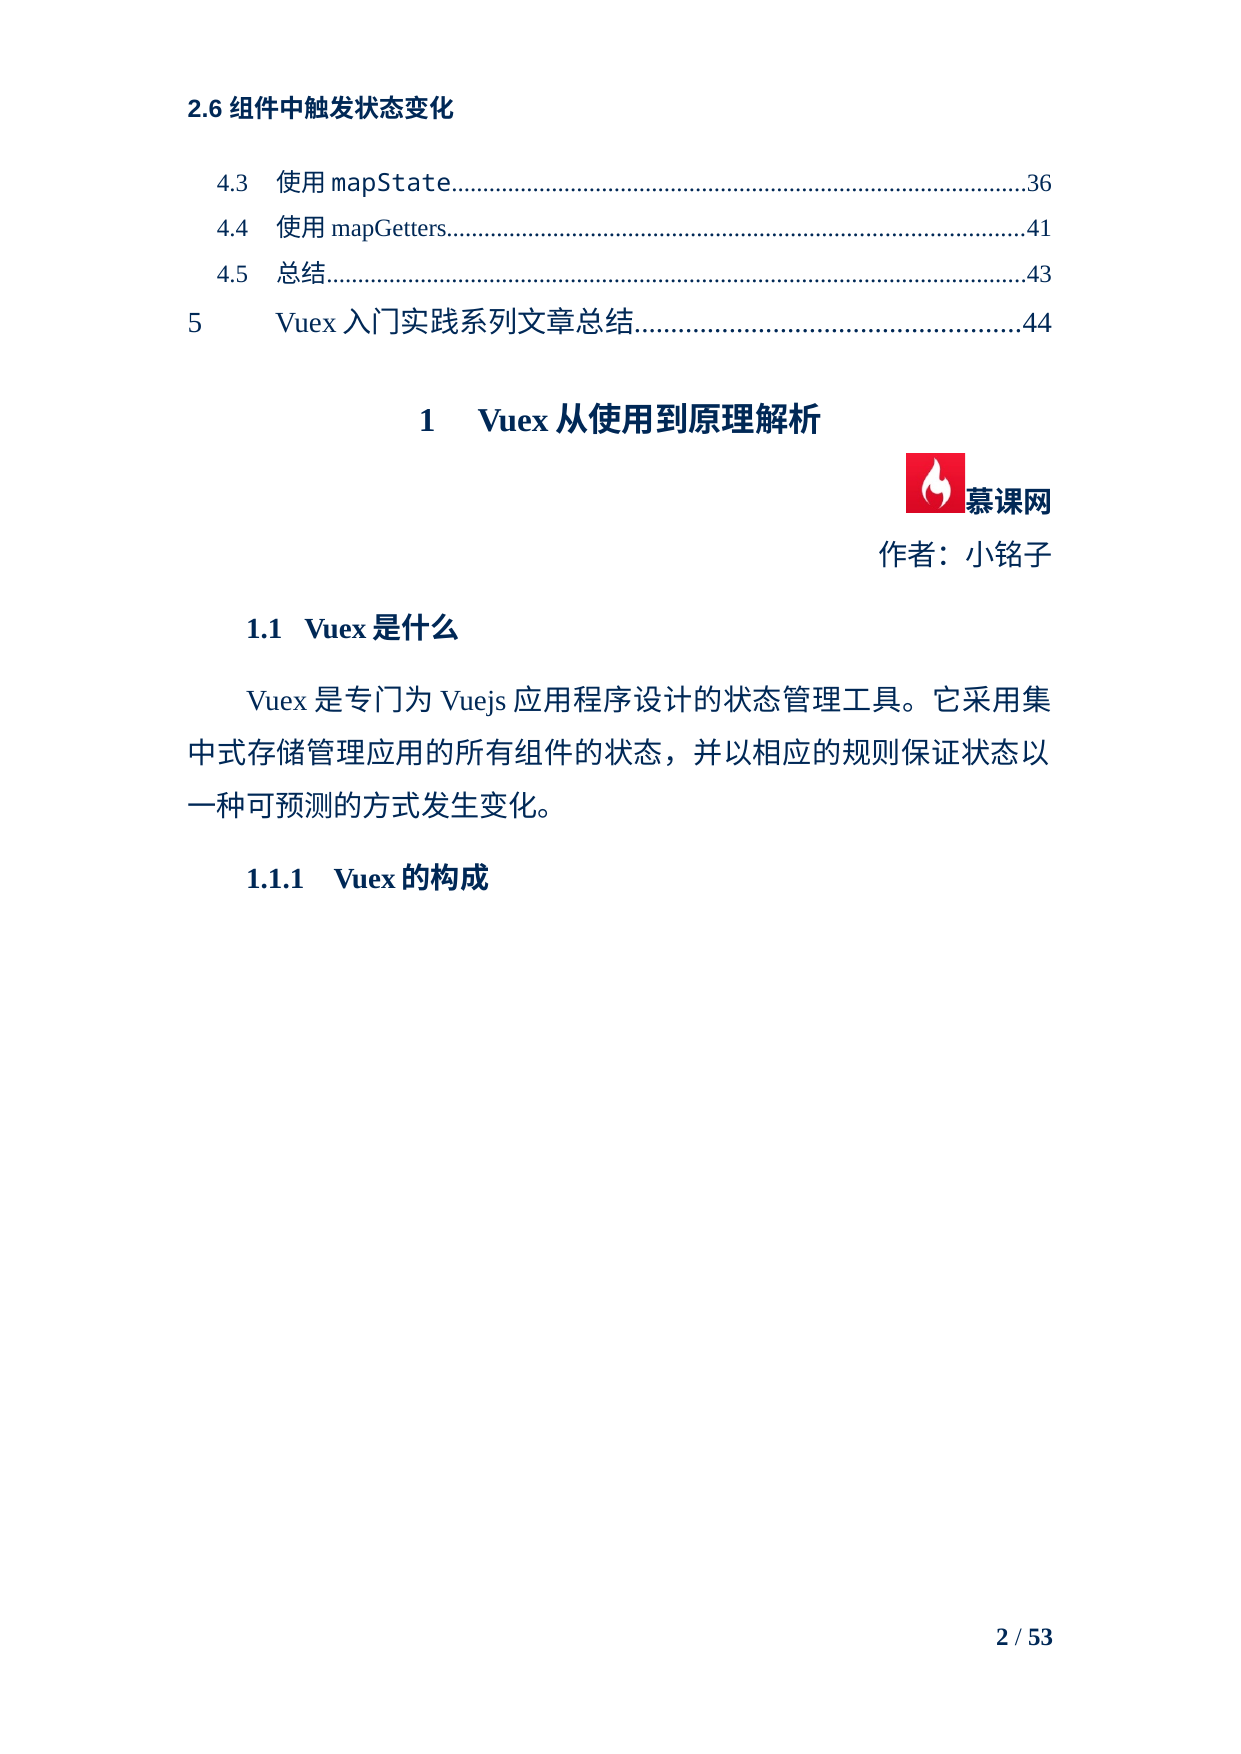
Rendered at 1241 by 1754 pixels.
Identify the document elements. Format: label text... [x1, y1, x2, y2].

text 4.5 总结 43 [217, 253, 1053, 289]
text 5 Vuex入门实践系列文章总结 44 [187, 298, 1053, 341]
subtitle Vuex是什么 [246, 604, 1053, 647]
text 慕课网 [187, 453, 1053, 521]
text 作者：小铭子 [187, 532, 1053, 574]
text 4.3 使用mapState 36 [217, 163, 1053, 199]
subtitle Vuex的构成 [246, 855, 1053, 897]
subtitle Vuex从使用到原理解析 [187, 393, 1053, 441]
text 4.4 使用mapGetters 41 [217, 208, 1053, 244]
picture [906, 453, 966, 513]
text Vuex是专门为Vuejs应用程序设计的状态管理工具。它采用集中式存储管理应用的所有组件的状态，并以相应的规则保证状态以一种可预测的方式发生变化。 [187, 677, 1053, 825]
